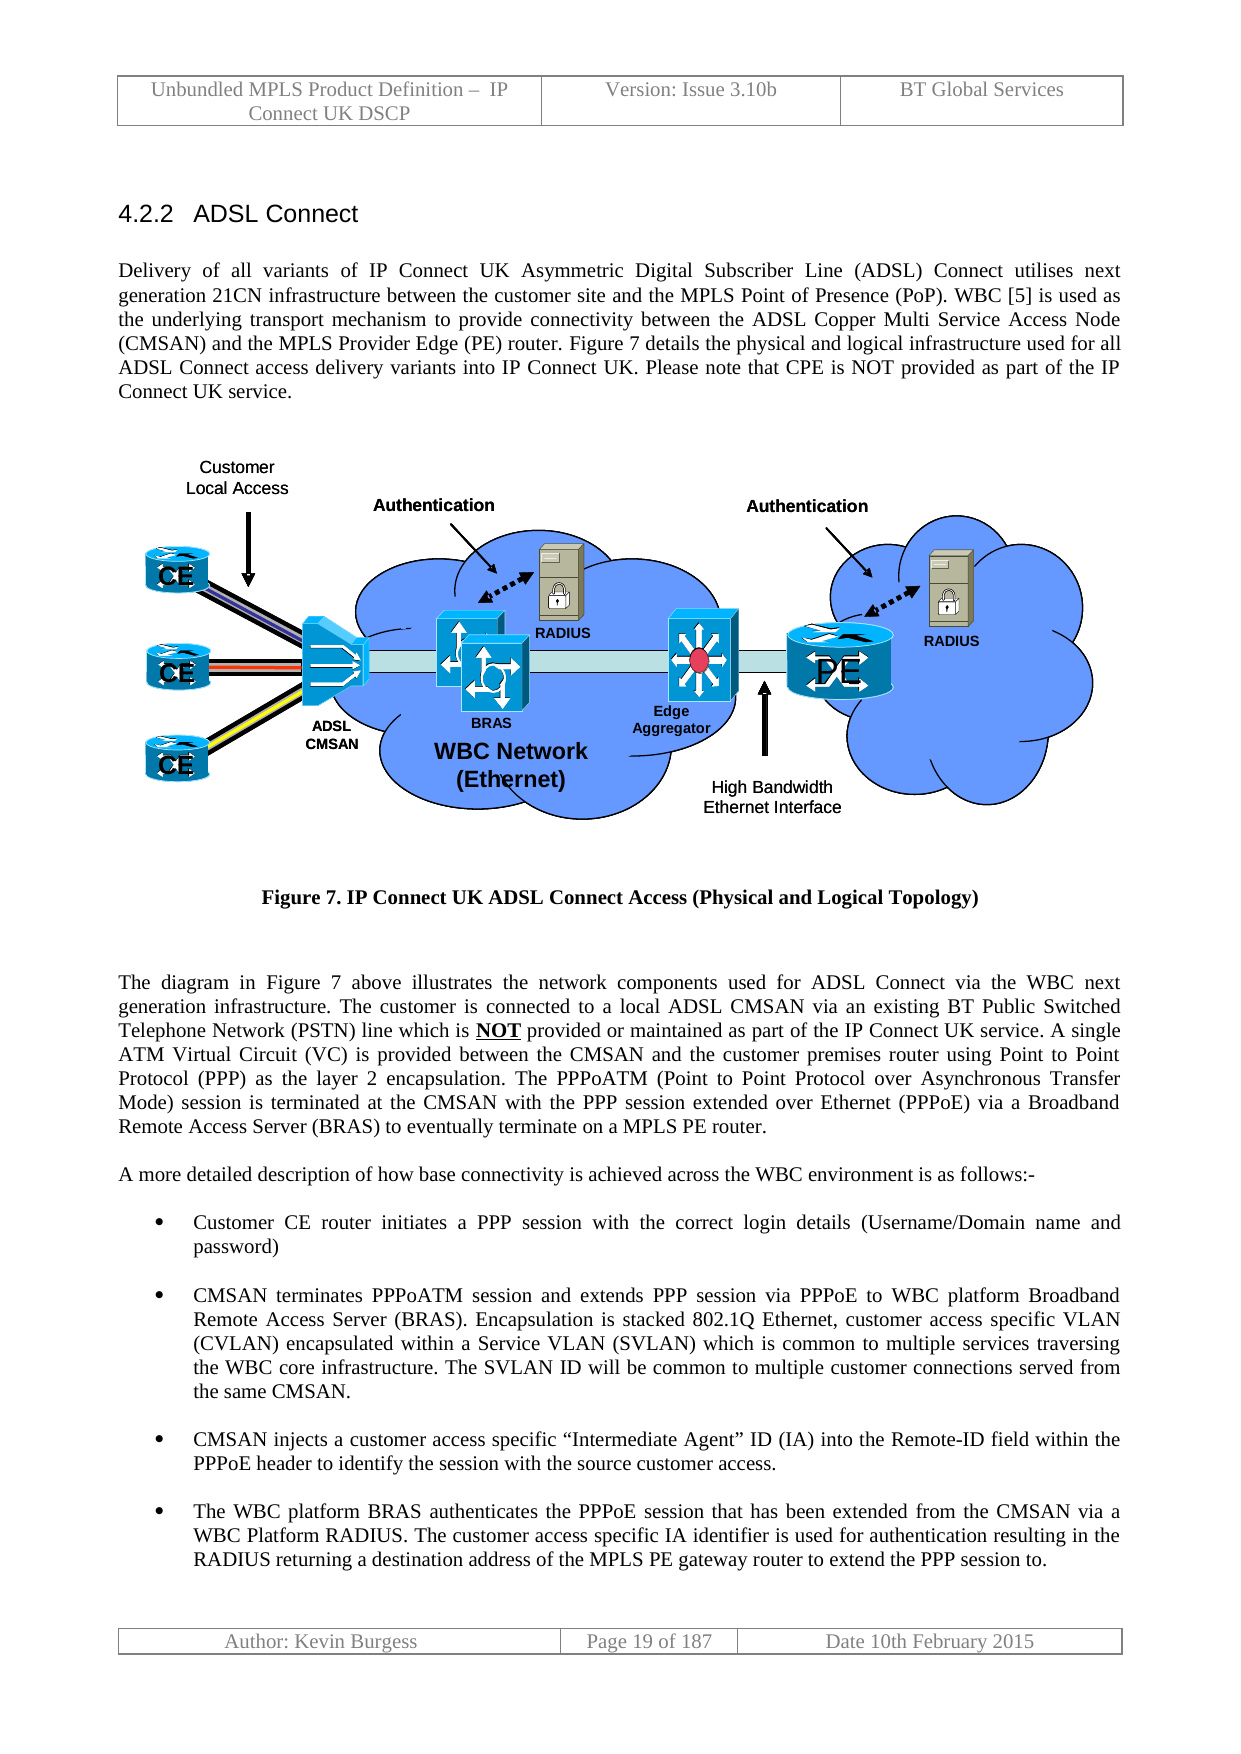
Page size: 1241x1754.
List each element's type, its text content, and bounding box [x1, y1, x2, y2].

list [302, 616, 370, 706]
text Figure 7. IP Connect UK ADSL Connect Access (Physical and Logical Topology) [118, 885, 1122, 909]
list Customer CE router initiates a PPP session with the correct login details (Username/Domain name and password) [156, 1210, 1122, 1282]
text A more detailed description of how base connectivity is achieved across the WBC environment is as follows:- [118, 1162, 1122, 1186]
text Delivery of all variants of IP Connect UK Asymmetric Digital Subscriber Line (ADSL) Connect utilises next generation 21CN infrastructure between the customer site and the MPLS Point of Presence (PoP). WBC [5] is used as the underlying transport mechanism to provide connectivity between the ADSL Copper Multi Service Access Node (CMSAN) and the MPLS Provider Edge (PE) router. Figure 7 details the physical and logical infrastructure used for all ADSL Connect access delivery variants into IP Connect UK. Please note that CPE is NOT provided as part of the IP Connect UK service. [118, 258, 1122, 403]
list The WBC platform BRAS authenticates the PPPoE session that has been extended from the CMSAN via a WBC Platform RADIUS. The customer access specific IA identifier is used for authentication resulting in the RADIUS returning a destination address of the MPLS PE gateway router to extend the PPP session to. [156, 1499, 1122, 1571]
list CMSAN injects a customer access specific “Intermediate Agent” ID (IA) into the Remote-ID field within the PPPoE header to identify the session with the source customer access. [156, 1427, 1122, 1475]
subtitle ADSL Connect [118, 199, 1122, 228]
text The diagram in Figure 7 above illustrates the network components used for ADSL Connect via the WBC next generation infrastructure. The customer is connected to a local ADSL CMSAN via an existing BT Public Switched Telephone Network (PSTN) line which is NOT provided or maintained as part of the IP Connect UK service. A single ATM Virtual Circuit (VC) is provided between the CMSAN and the customer premises router using Point to Point Protocol (PPP) as the layer 2 encapsulation. The PPPoATM (Point to Point Protocol over Asynchronous Transfer Mode) session is terminated at the CMSAN with the PPP session extended over Ethernet (PPPoE) via a Broadband Remote Access Server (BRAS) to eventually terminate on a MPLS PE router. [118, 970, 1122, 1138]
list CMSAN terminates PPPoATM session and extends PPP session via PPPoE to WBC platform Broadband Remote Access Server (BRAS). Encapsulation is stacked 802.1Q Ethernet, customer access specific VLAN (CVLAN) encapsulated within a Service VLAN (SVLAN) which is common to multiple services traversing the WBC core infrastructure. The SVLAN ID will be common to multiple customer connections served from the same CMSAN. [156, 1282, 1122, 1403]
